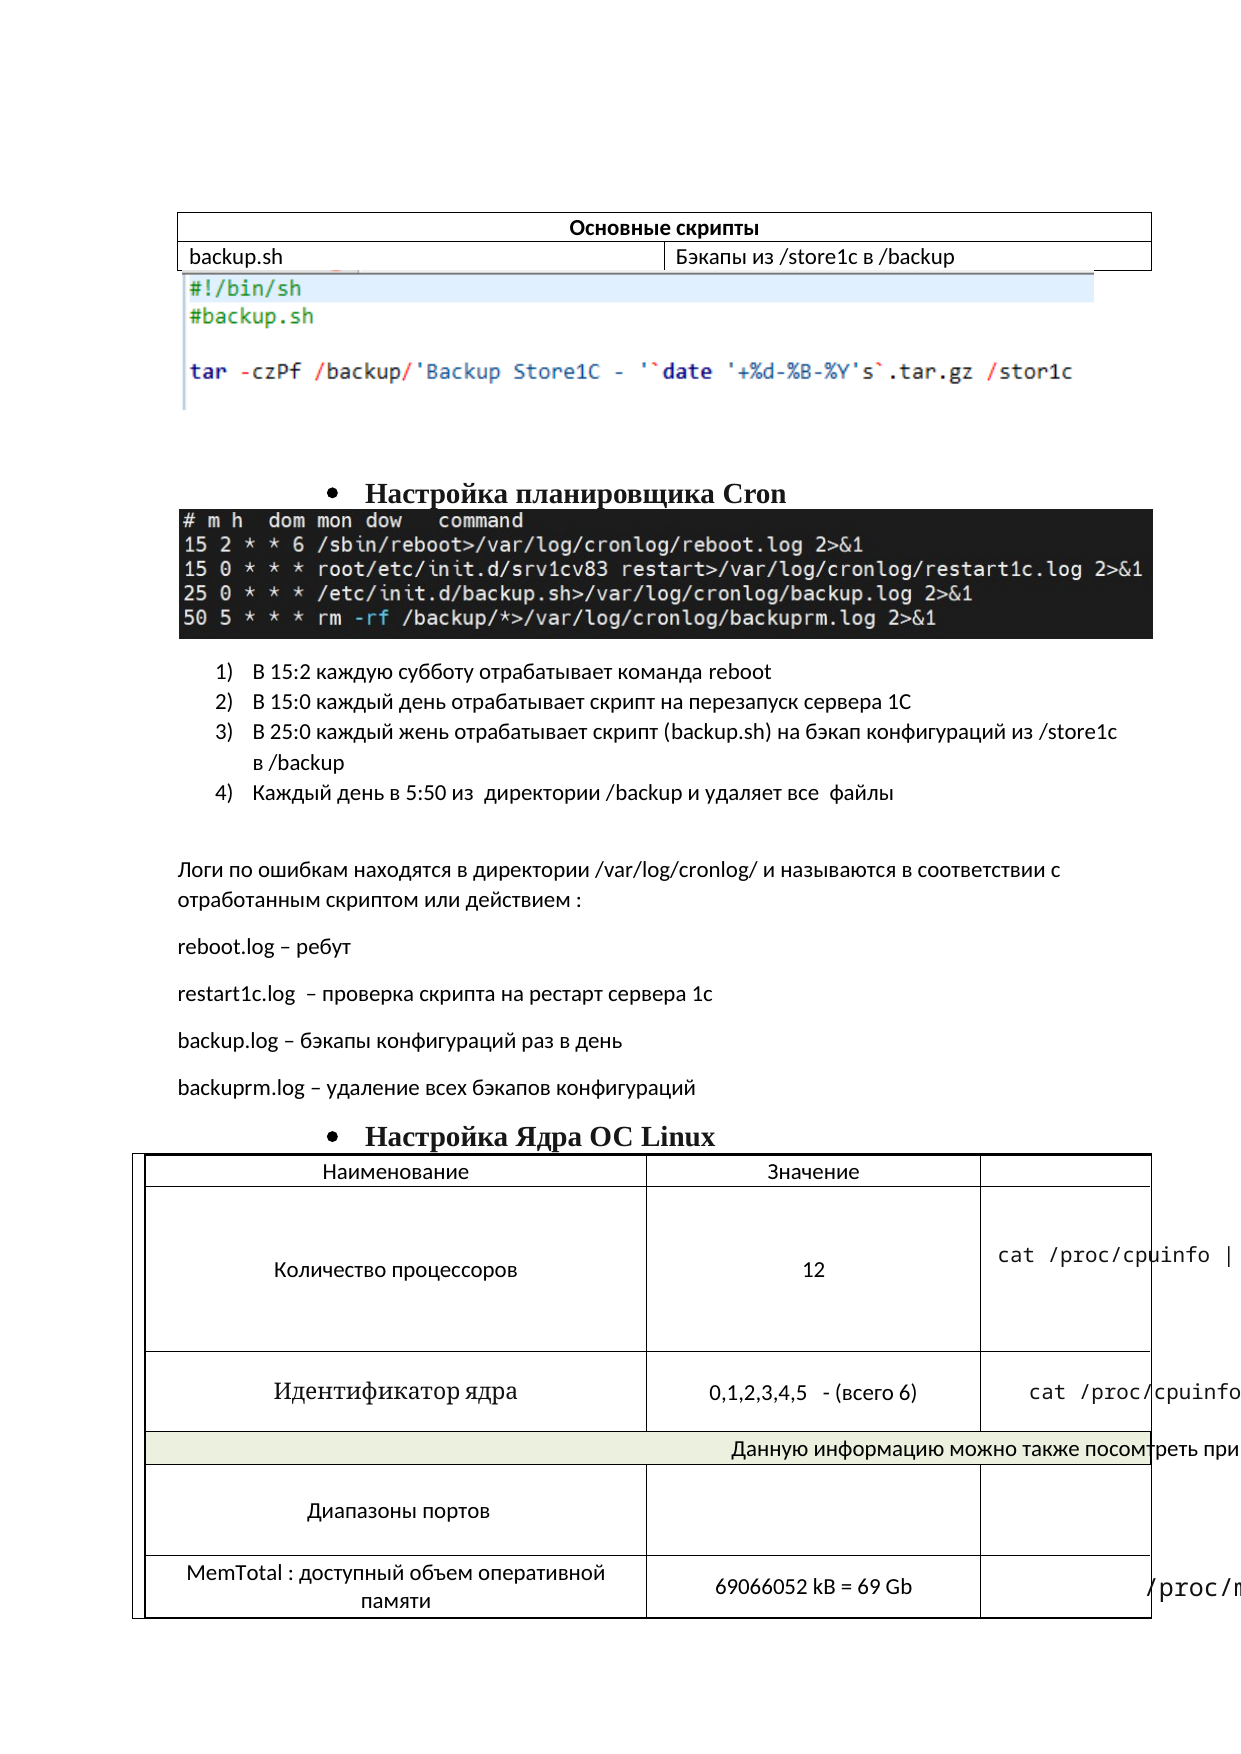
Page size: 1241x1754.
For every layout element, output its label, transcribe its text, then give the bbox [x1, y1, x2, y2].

table_header [981, 1465, 1151, 1617]
table_header [647, 1156, 980, 1186]
text Логи по ошибкам находятся в директории /var/log/cronlog/ и называются в соответствии с отработанным скриптом или действием : [177, 855, 1152, 913]
picture [177, 509, 1153, 639]
list Настройка Ядра ОС Linux [327, 1119, 1152, 1153]
list В 15:0 каждый день отрабатывает скрипт на перезапуск сервера 1С [215, 687, 1152, 715]
text reboot.log – ребут [177, 932, 1152, 960]
list В 25:0 каждый жень отрабатывает скрипт (backup.sh) на бэкап конфигураций из /store1c в /backup [215, 717, 1152, 776]
table_header [647, 1465, 980, 1555]
list В 15:2 каждую субботу отрабатывает команда reboot [215, 657, 1152, 685]
table_header [146, 1465, 646, 1555]
text backup.log – бэкапы конфигураций раз в день [177, 1026, 1152, 1054]
table_cell backup.sh [178, 242, 664, 270]
table_header [647, 1352, 980, 1431]
list Каждый день в 5:50 из директории /backup и удаляет все файлы [215, 778, 1152, 806]
table_header [146, 1187, 646, 1351]
table_header [647, 1187, 980, 1351]
table_header [146, 1156, 646, 1186]
table_header [146, 1352, 646, 1431]
text backuprm.log – удаление всех бэкапов конфигураций [177, 1073, 1152, 1101]
table_cell Бэкапы из /store1c в /backup [665, 242, 1151, 270]
table_header Основные скрипты [178, 213, 1151, 241]
picture [182, 270, 1094, 410]
list Настройка планировщика Cron [327, 476, 1152, 509]
table_header [133, 1154, 144, 1618]
table_header [146, 1556, 646, 1617]
text restart1c.log – проверка скрипта на рестарт сервера 1с [177, 979, 1152, 1007]
table_header [647, 1556, 980, 1617]
table_header [981, 1156, 1151, 1431]
